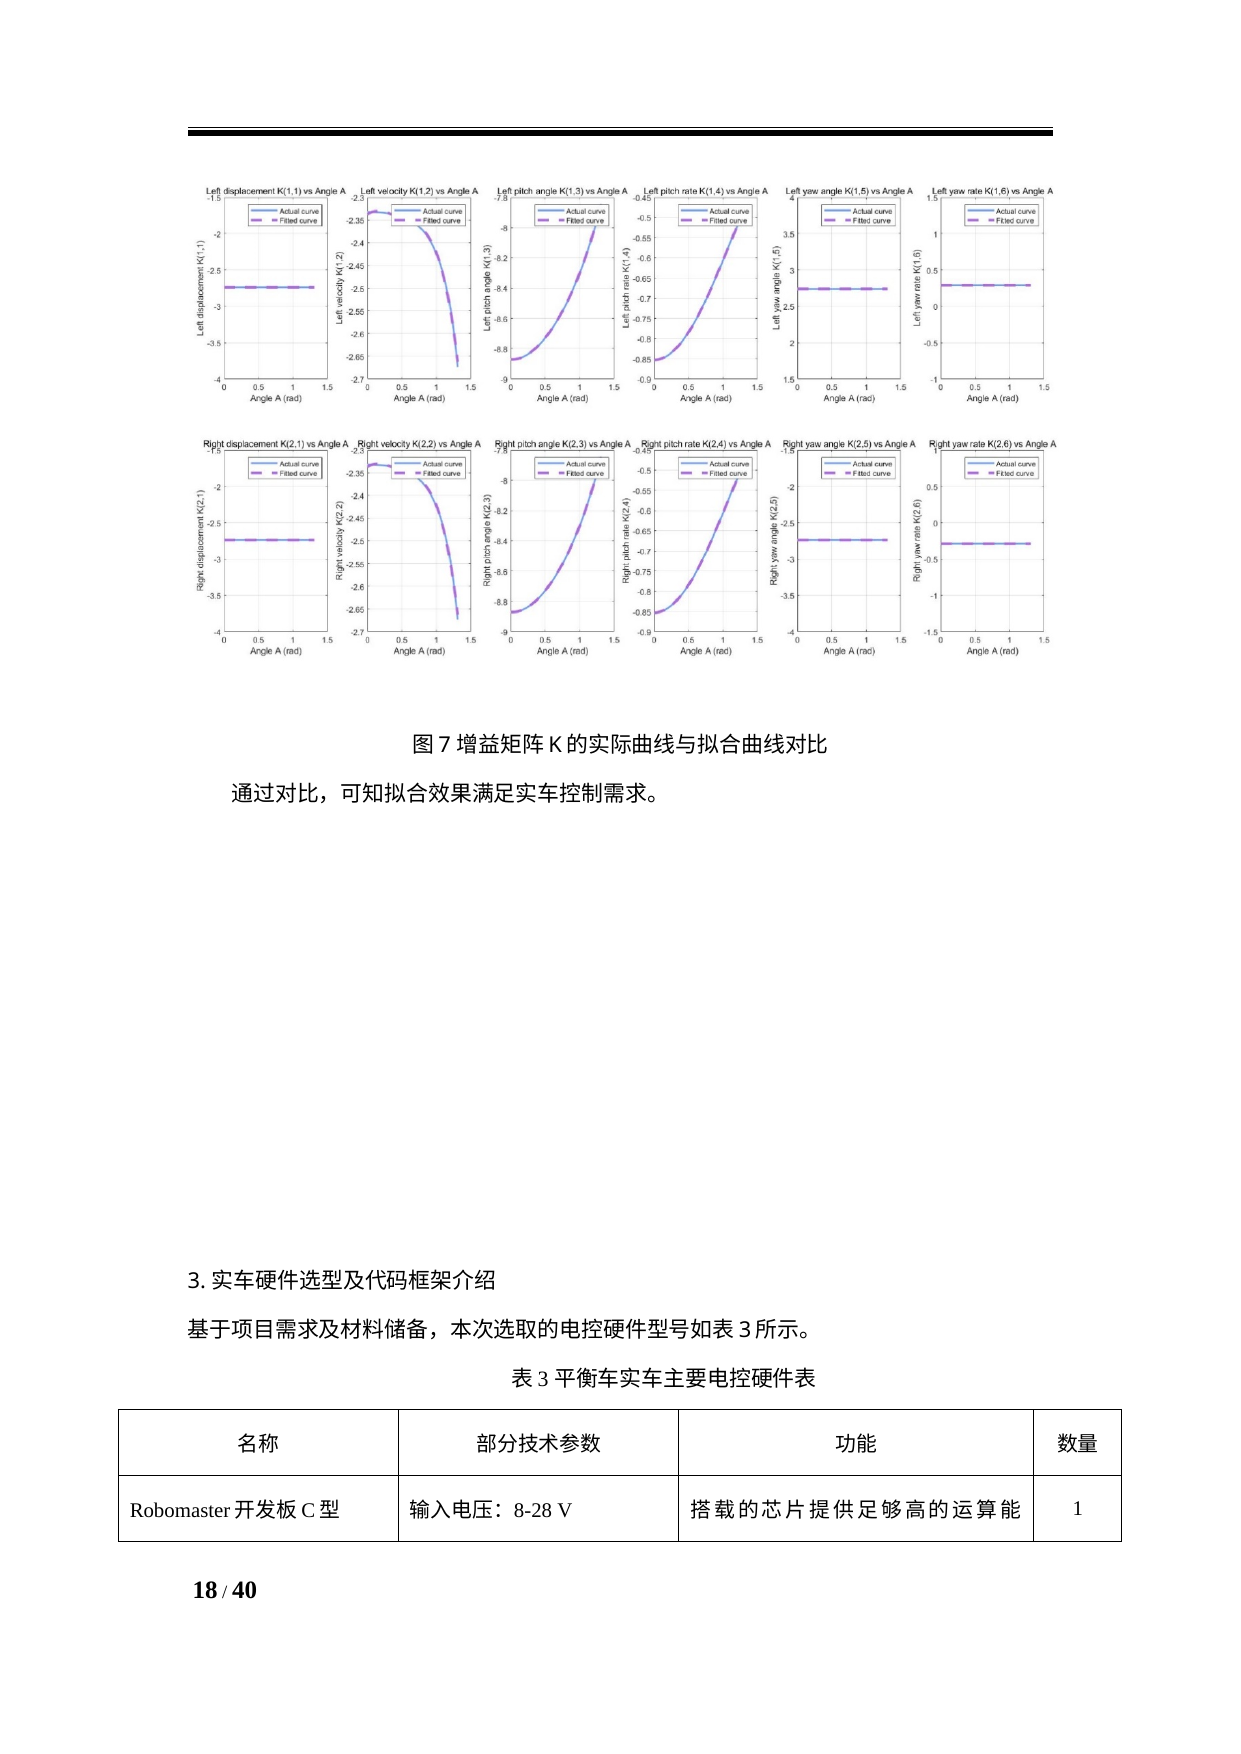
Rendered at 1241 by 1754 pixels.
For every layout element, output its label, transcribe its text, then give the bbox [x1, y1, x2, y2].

text 基于项目需求及材料储备，本次选取的电控硬件型号如表3所示。 [187, 1311, 1053, 1344]
picture [187, 157, 1062, 690]
table_header 名称 [119, 1410, 398, 1475]
table_header 数量 [1034, 1410, 1121, 1475]
table_cell 1 [1034, 1476, 1121, 1541]
list 表3 平衡车实车主要电控硬件表 [231, 1360, 1053, 1393]
text 通过对比，可知拟合效果满足实车控制需求。 [187, 775, 1053, 808]
table_cell Robomaster开发板C型 [119, 1476, 398, 1541]
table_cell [399, 1476, 678, 1541]
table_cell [679, 1476, 1033, 1541]
table_header 部分技术参数 [399, 1410, 678, 1475]
table_header 功能 [679, 1410, 1033, 1475]
text 图7 增益矩阵K的实际曲线与拟合曲线对比 [187, 726, 1053, 759]
text 3. 实车硬件选型及代码框架介绍 [187, 1263, 1053, 1295]
